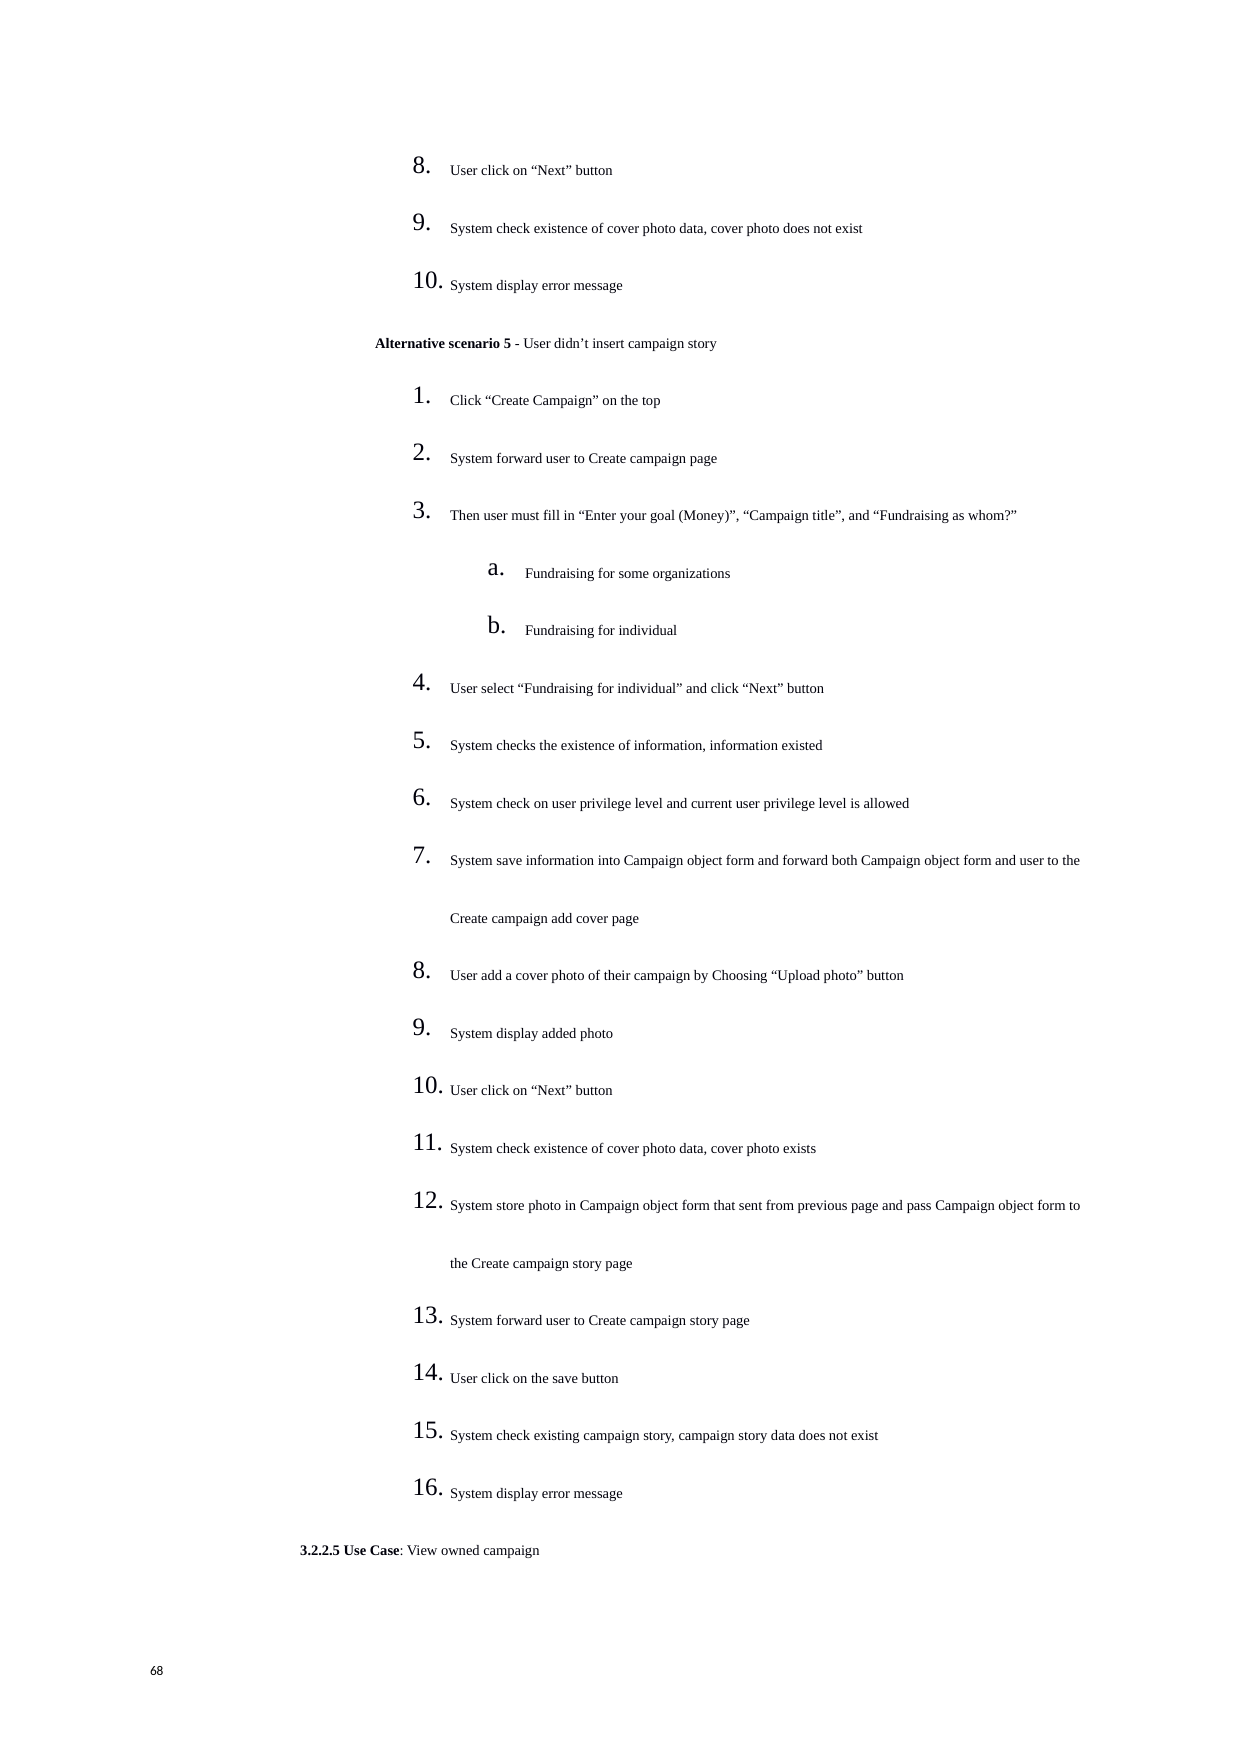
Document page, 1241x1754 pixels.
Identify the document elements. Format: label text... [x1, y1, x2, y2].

list System checks the existence of information, information existed [412, 725, 1090, 754]
list Then user must fill in “Enter your goal (Money)”, “Campaign title”, and “Fundraising as whom?” [412, 495, 1090, 524]
list User click on “Next” button [412, 1070, 1090, 1099]
list Click “Create Campaign” on the top [412, 380, 1090, 409]
list System forward user to Create campaign page [412, 437, 1090, 466]
list System forward user to Create campaign story page [412, 1300, 1090, 1329]
list System store photo in Campaign object form that sent from previous page and pass Campaign object form to the Create campaign story page [412, 1185, 1090, 1271]
list User click on “Next” button [412, 150, 1090, 179]
list System check on user privilege level and current user privilege level is allowed [412, 782, 1090, 811]
list User click on the save button [412, 1357, 1090, 1386]
list System check existence of cover photo data, cover photo exists [412, 1127, 1090, 1156]
list Fundraising for some organizations [487, 552, 1090, 581]
list System save information into Campaign object form and forward both Campaign object form and user to the Create campaign add cover page [412, 840, 1090, 926]
list User select “Fundraising for individual” and click “Next” button [412, 667, 1090, 696]
list System display error message [412, 1472, 1090, 1501]
list System display added photo [412, 1012, 1090, 1041]
list System check existence of cover photo data, cover photo does not exist [412, 207, 1090, 236]
list User add a cover photo of their campaign by Choosing “Upload photo” button [412, 955, 1090, 984]
text Alternative scenario 5 - User didn’t insert campaign story [150, 322, 1090, 351]
list Fundraising for individual [487, 610, 1090, 639]
list System check existing campaign story, campaign story data does not exist [412, 1415, 1090, 1444]
list System display error message [412, 265, 1090, 294]
text 3.2.2.5 Use Case: View owned campaign [300, 1530, 1090, 1559]
